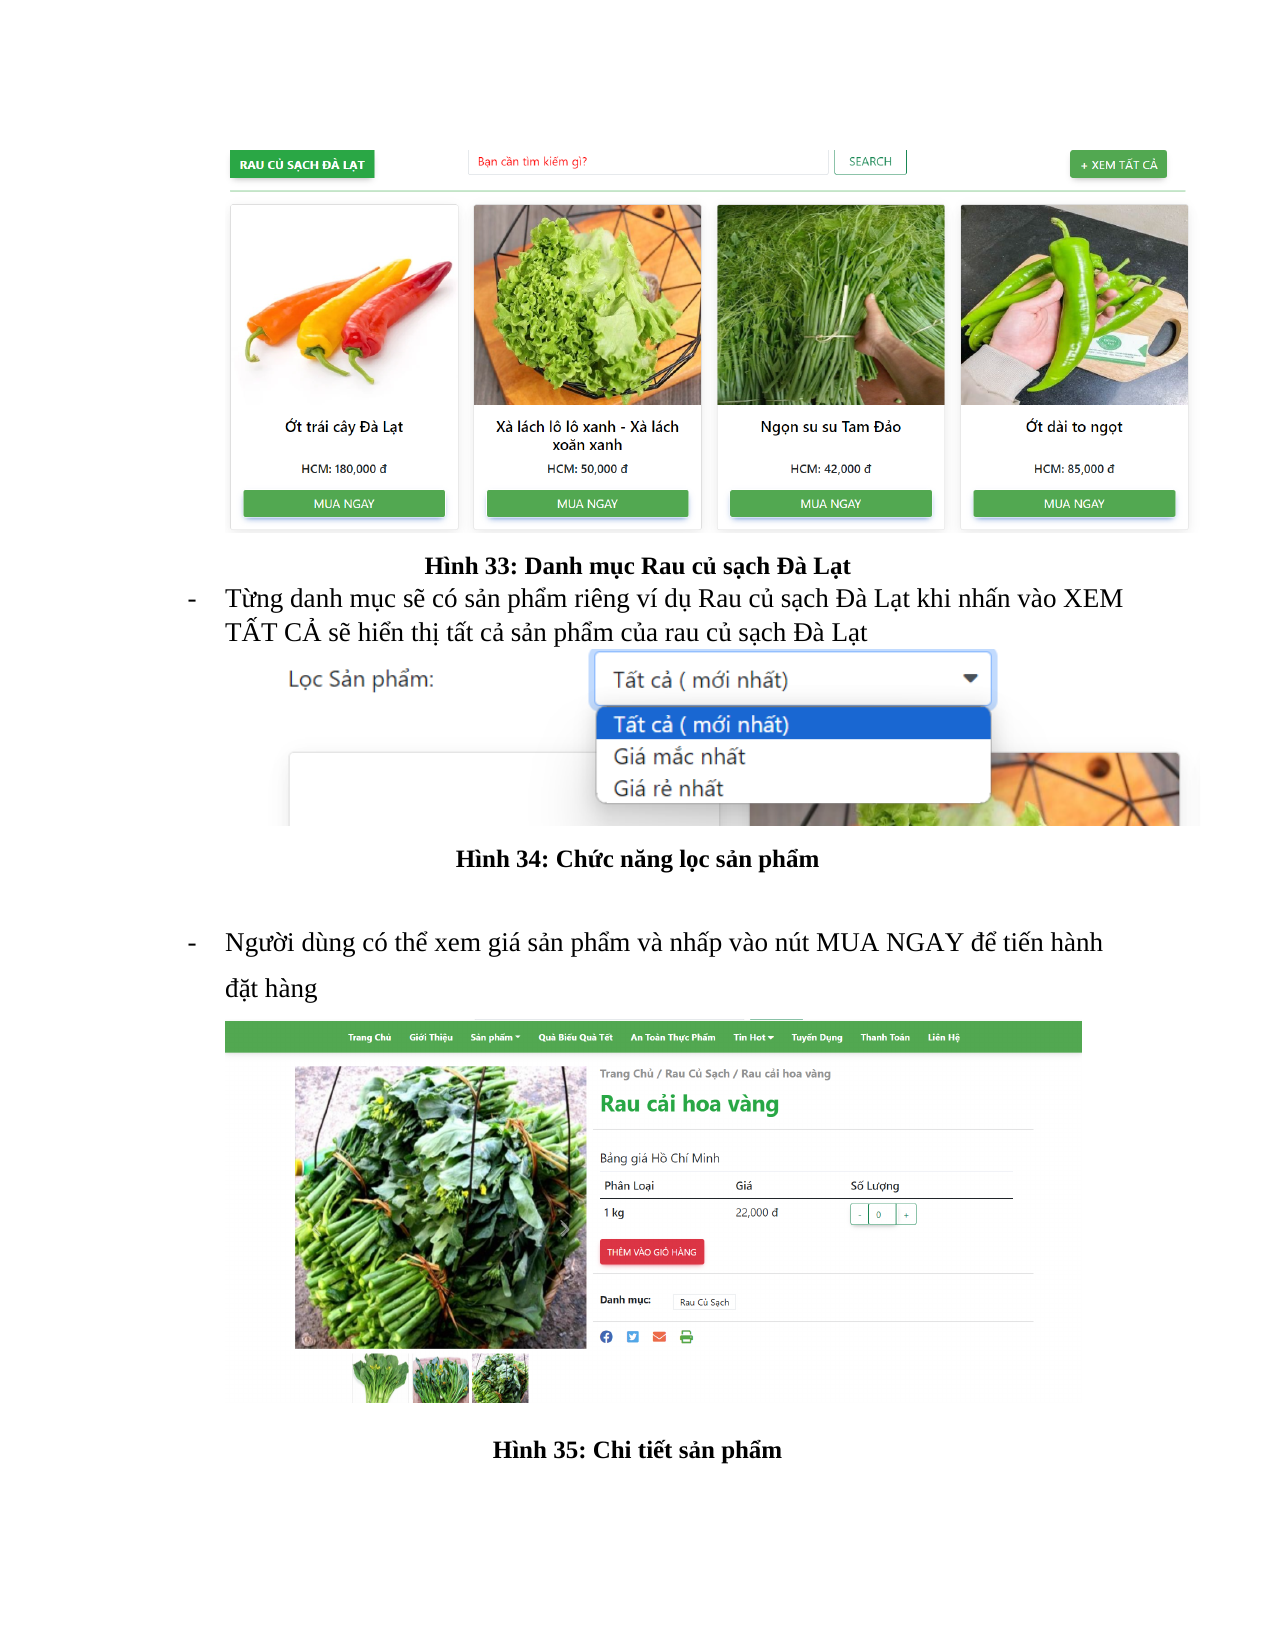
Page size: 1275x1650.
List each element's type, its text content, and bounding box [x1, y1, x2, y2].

picture [225, 150, 1200, 533]
picture [225, 649, 1200, 826]
list Từng danh mục sẽ có sản phẩm riêng ví dụ Rau củ sạch Đà Lạt khi nhấn vào XEM TẤT CẢ sẽ hiển thị tất cả sản phẩm của rau củ sạch Đà Lạt [187, 582, 1125, 647]
picture [225, 1019, 1082, 1403]
list Người dùng có thể xem giá sản phẩm và nhấp vào nút MUA NGAY để tiến hành đặt hàng [187, 926, 1125, 1004]
subtitle Hình 34: Chức năng lọc sản phẩm [150, 844, 1125, 873]
subtitle Hình 35: Chi tiết sản phẩm [150, 1435, 1125, 1463]
subtitle Hình 33: Danh mục Rau củ sạch Đà Lạt [150, 551, 1125, 580]
